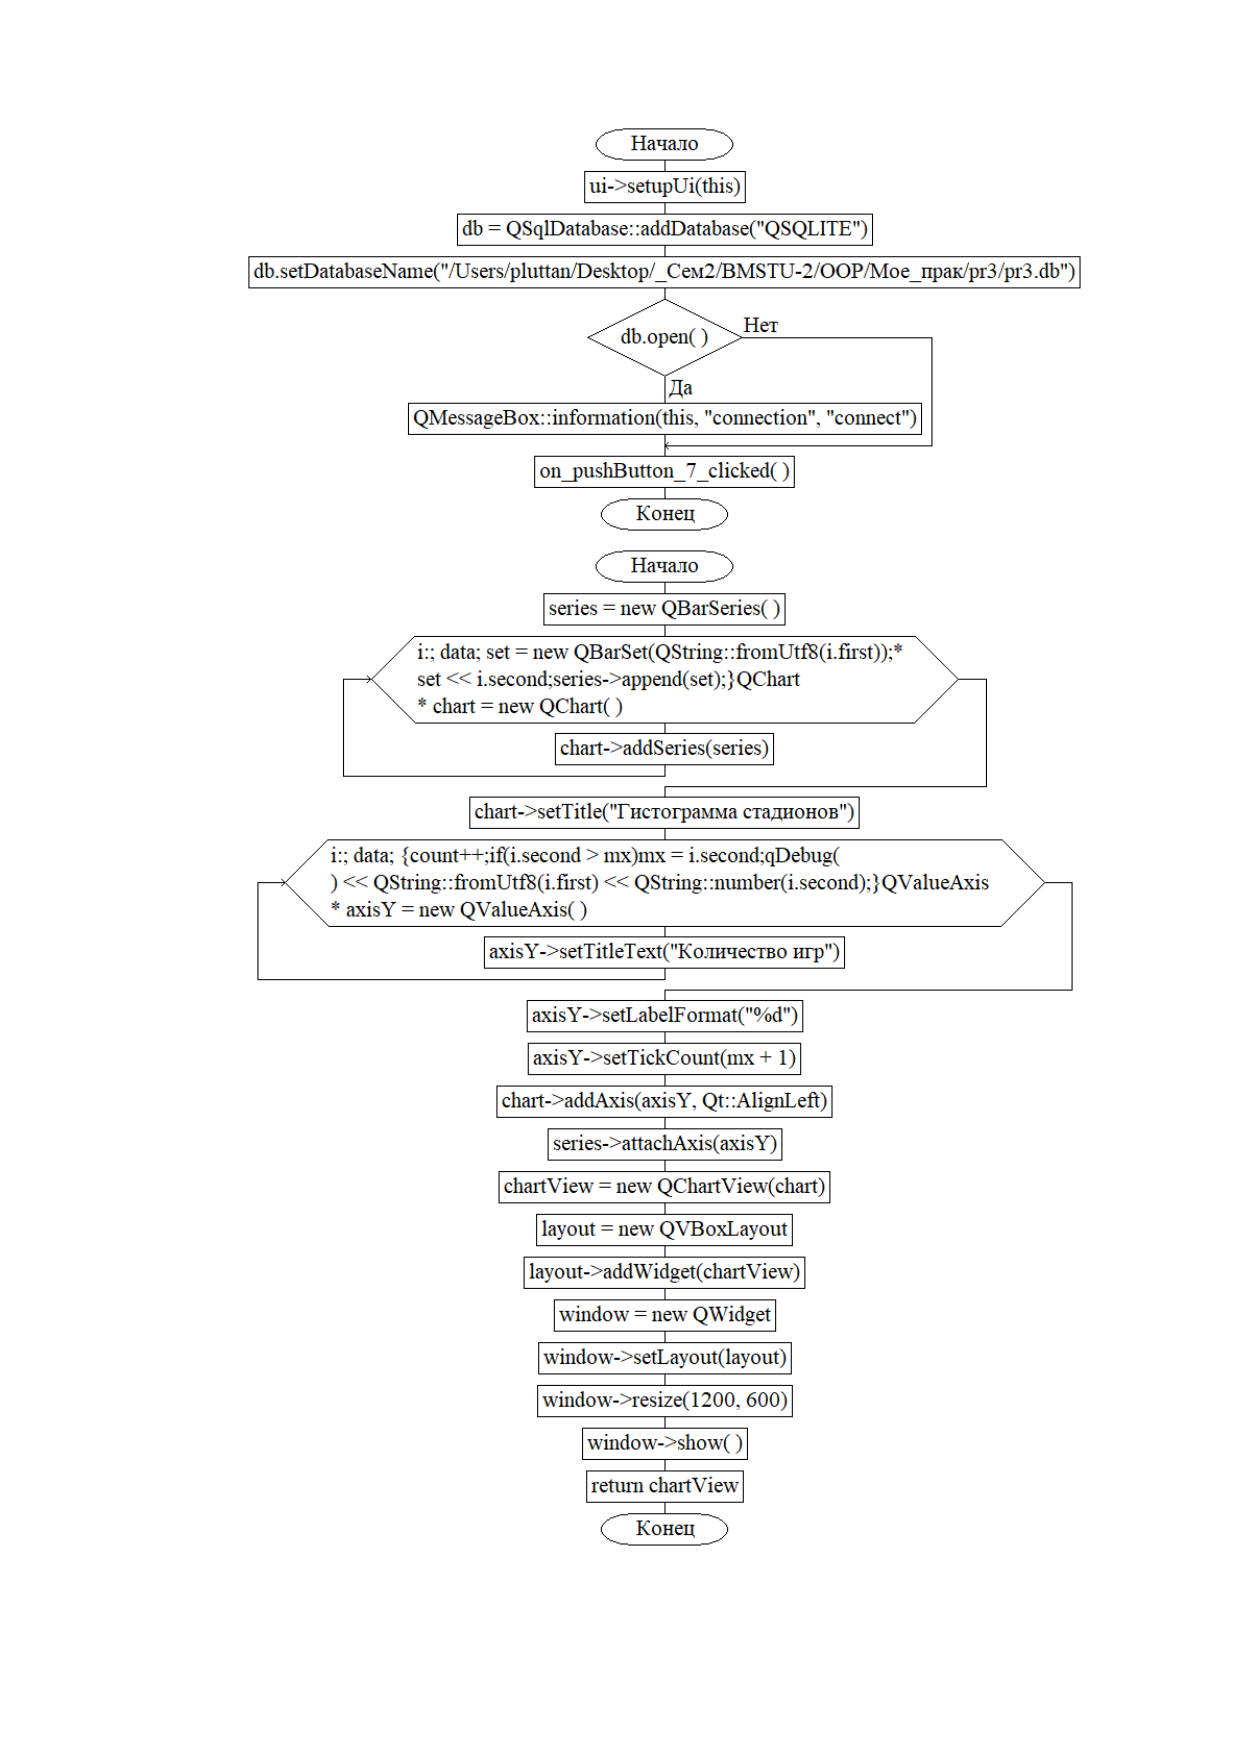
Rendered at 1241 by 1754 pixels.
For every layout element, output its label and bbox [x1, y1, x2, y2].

picture [238, 118, 1091, 1556]
